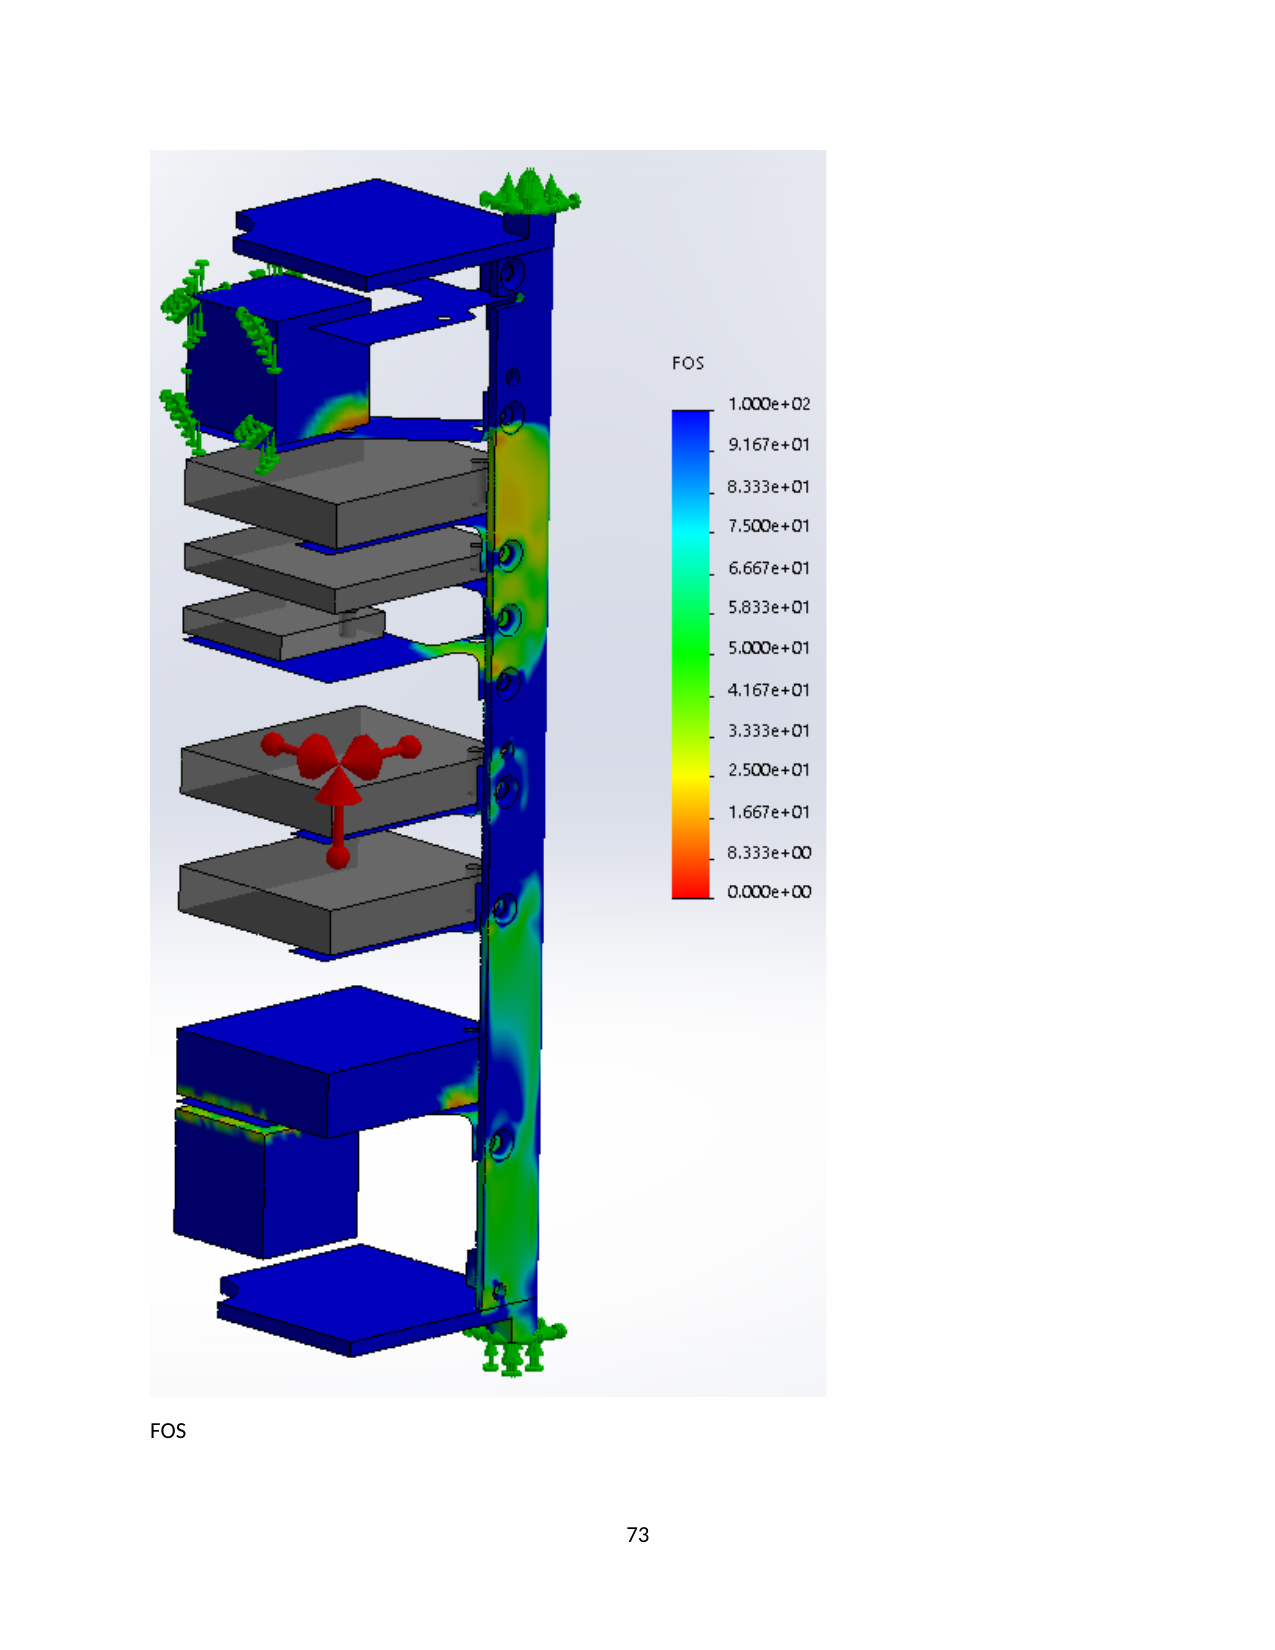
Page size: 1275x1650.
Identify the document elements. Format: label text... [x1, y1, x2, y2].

picture [150, 150, 827, 1397]
text FOS [150, 1416, 1125, 1444]
